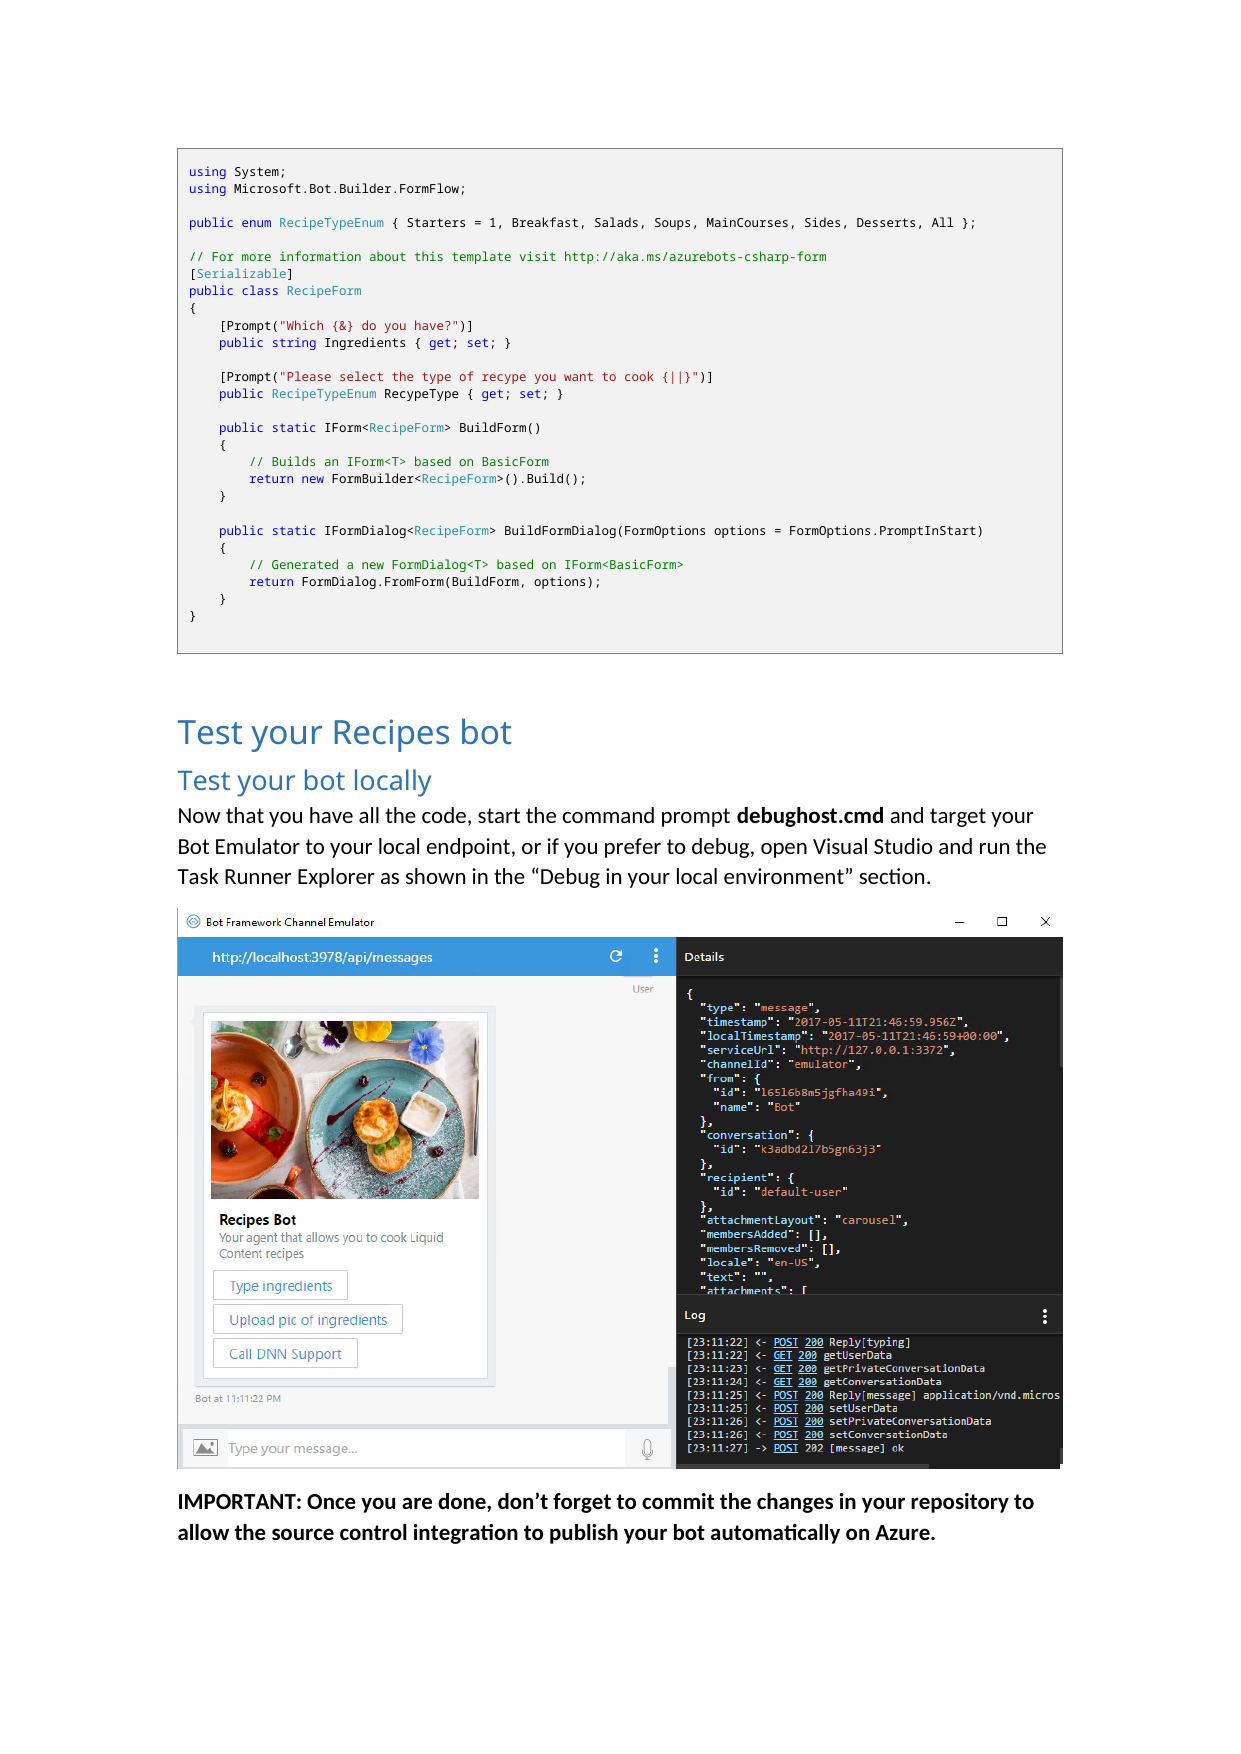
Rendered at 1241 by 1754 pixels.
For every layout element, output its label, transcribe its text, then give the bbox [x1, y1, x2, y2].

picture [177, 908, 1063, 1469]
text Now that you have all the code, start the command prompt debughost.cmd and target your Bot Emulator to your local endpoint, or if you prefer to debug, open Visual Studio and run the Task Runner Explorer as shown in the “Debug in your local environment” section. [177, 802, 1063, 890]
subtitle Test your bot locally [177, 762, 1063, 799]
text IMPORTANT: Once you are done, don’t forget to commit the changes in your repository to allow the source control integration to publish your bot automatically on Azure. [177, 1487, 1063, 1546]
table_header using System; using Microsoft.Bot.Builder.FormFlow; public enum RecipeTypeEnum { Starters = 1, Breakfast, Salads, Soups, MainCourses, Sides, Desserts, All }; // For more information about this template visit http://aka.ms/azurebots-csharp-form [Serializable] public class RecipeForm { [Prompt("Which {&} do you have?")] public string Ingredients { get; set; } [Prompt("Please select the type of recype you want to cook {||}")] public RecipeTypeEnum RecypeType { get; set; } public static IForm<RecipeForm> BuildForm() { // Builds an IForm<T> based on BasicForm return new FormBuilder<RecipeForm>().Build(); } public static IFormDialog<RecipeForm> BuildFormDialog(FormOptions options = FormOptions.PromptInStart) { // Generated a new FormDialog<T> based on IForm<BasicForm> return FormDialog.FromForm(BuildForm, options); } } [178, 149, 1062, 652]
subtitle Test your Recipes bot [177, 709, 1063, 754]
